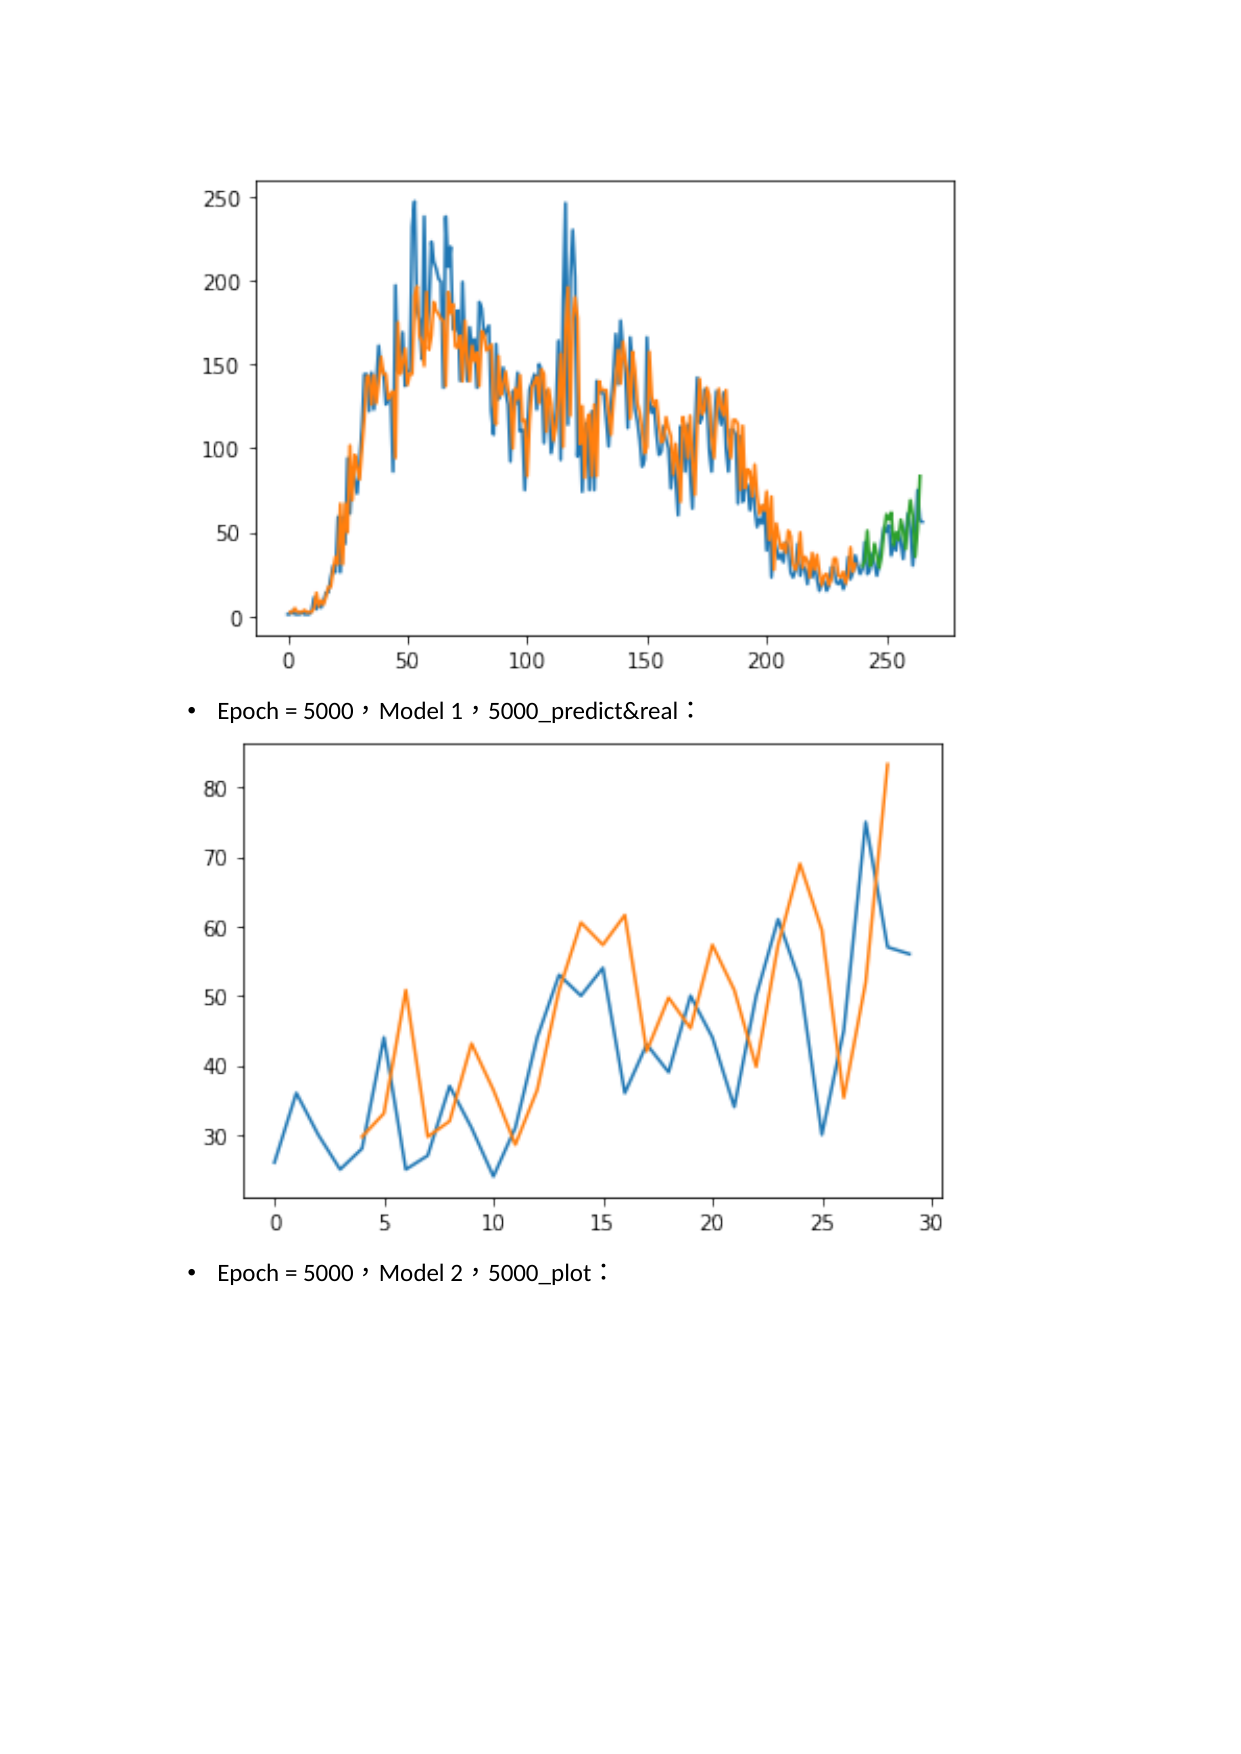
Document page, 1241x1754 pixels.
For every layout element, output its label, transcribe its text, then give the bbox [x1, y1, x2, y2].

picture [187, 731, 959, 1248]
list Epoch = 5000，Model 2，5000_plot： [187, 1252, 1053, 1289]
list Epoch = 5000，Model 1，5000_predict&real： [187, 689, 1053, 727]
picture [187, 168, 969, 686]
